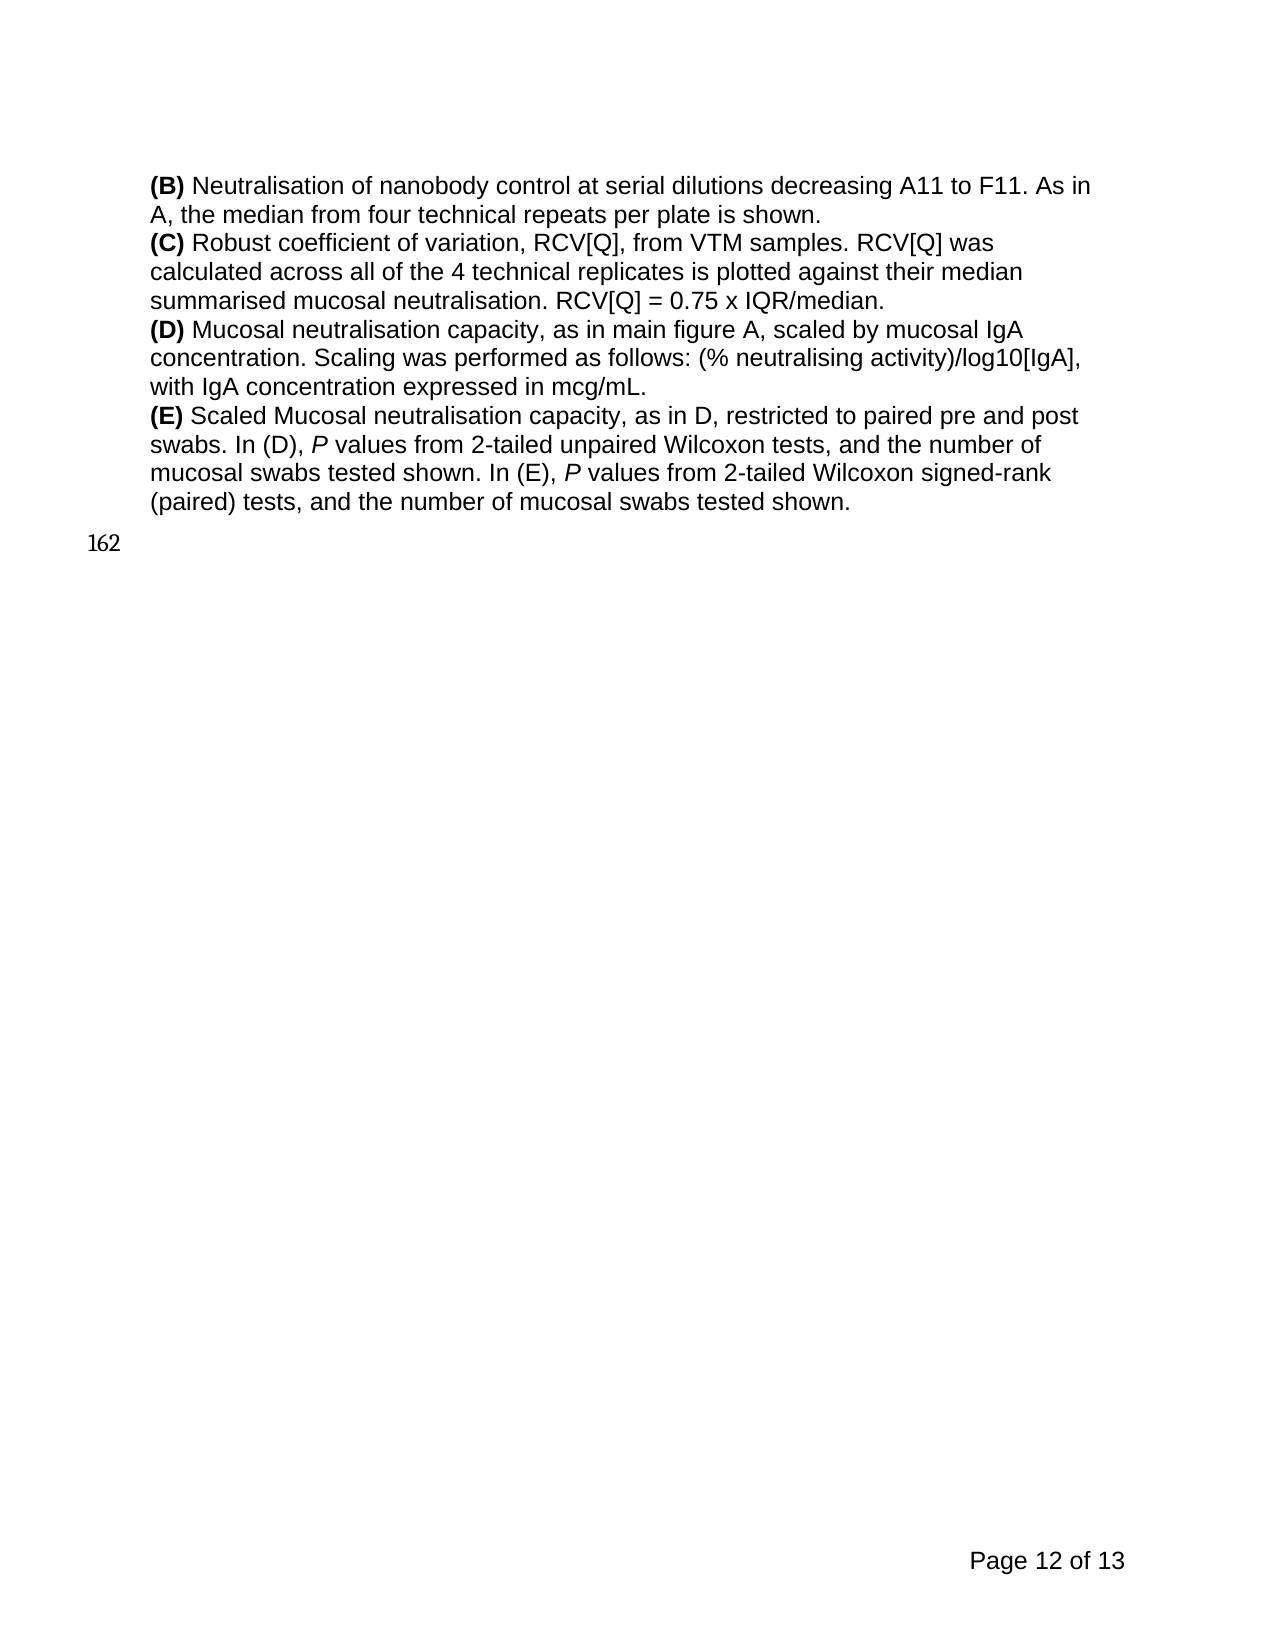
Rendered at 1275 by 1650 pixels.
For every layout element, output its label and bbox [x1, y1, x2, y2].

table_header [139, 150, 1114, 528]
